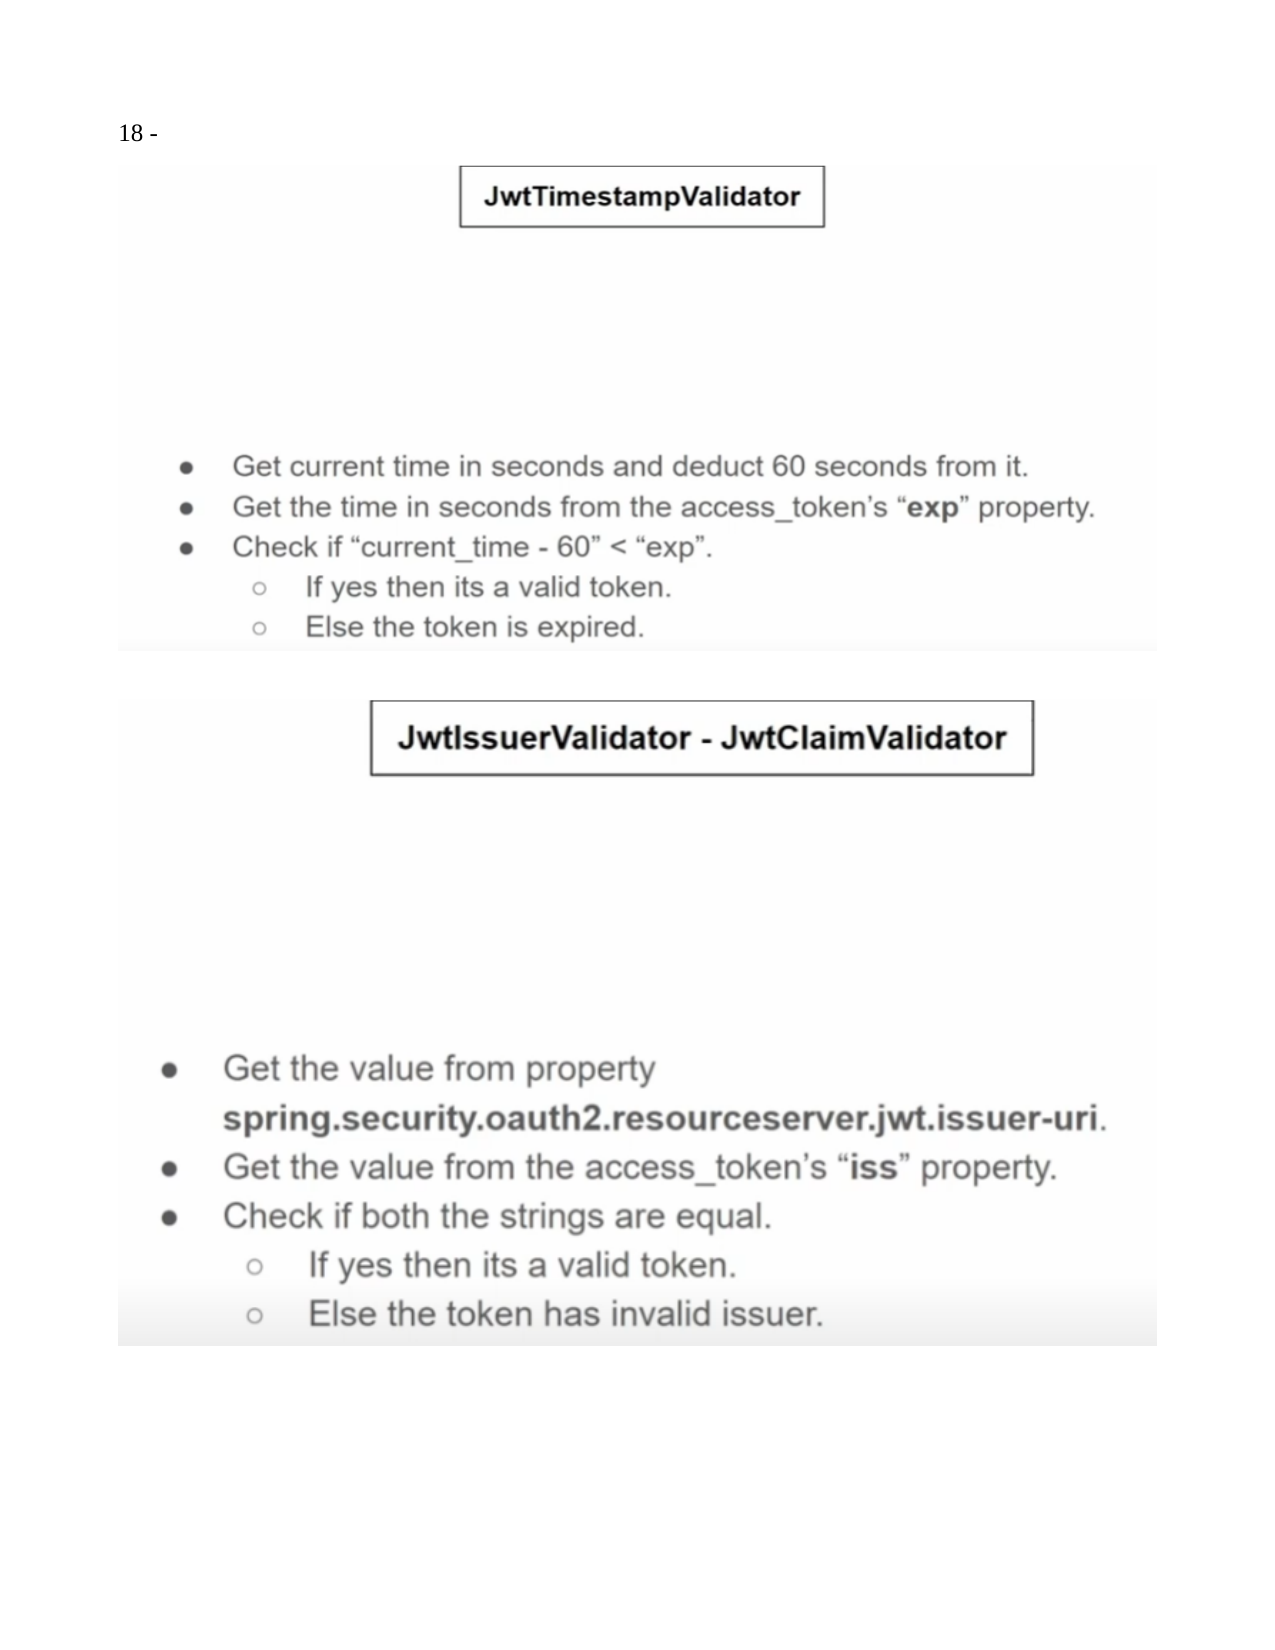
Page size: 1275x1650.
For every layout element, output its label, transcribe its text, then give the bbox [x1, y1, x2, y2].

picture [118, 147, 1157, 651]
text 18 - [118, 118, 1157, 147]
picture [118, 679, 1157, 1346]
